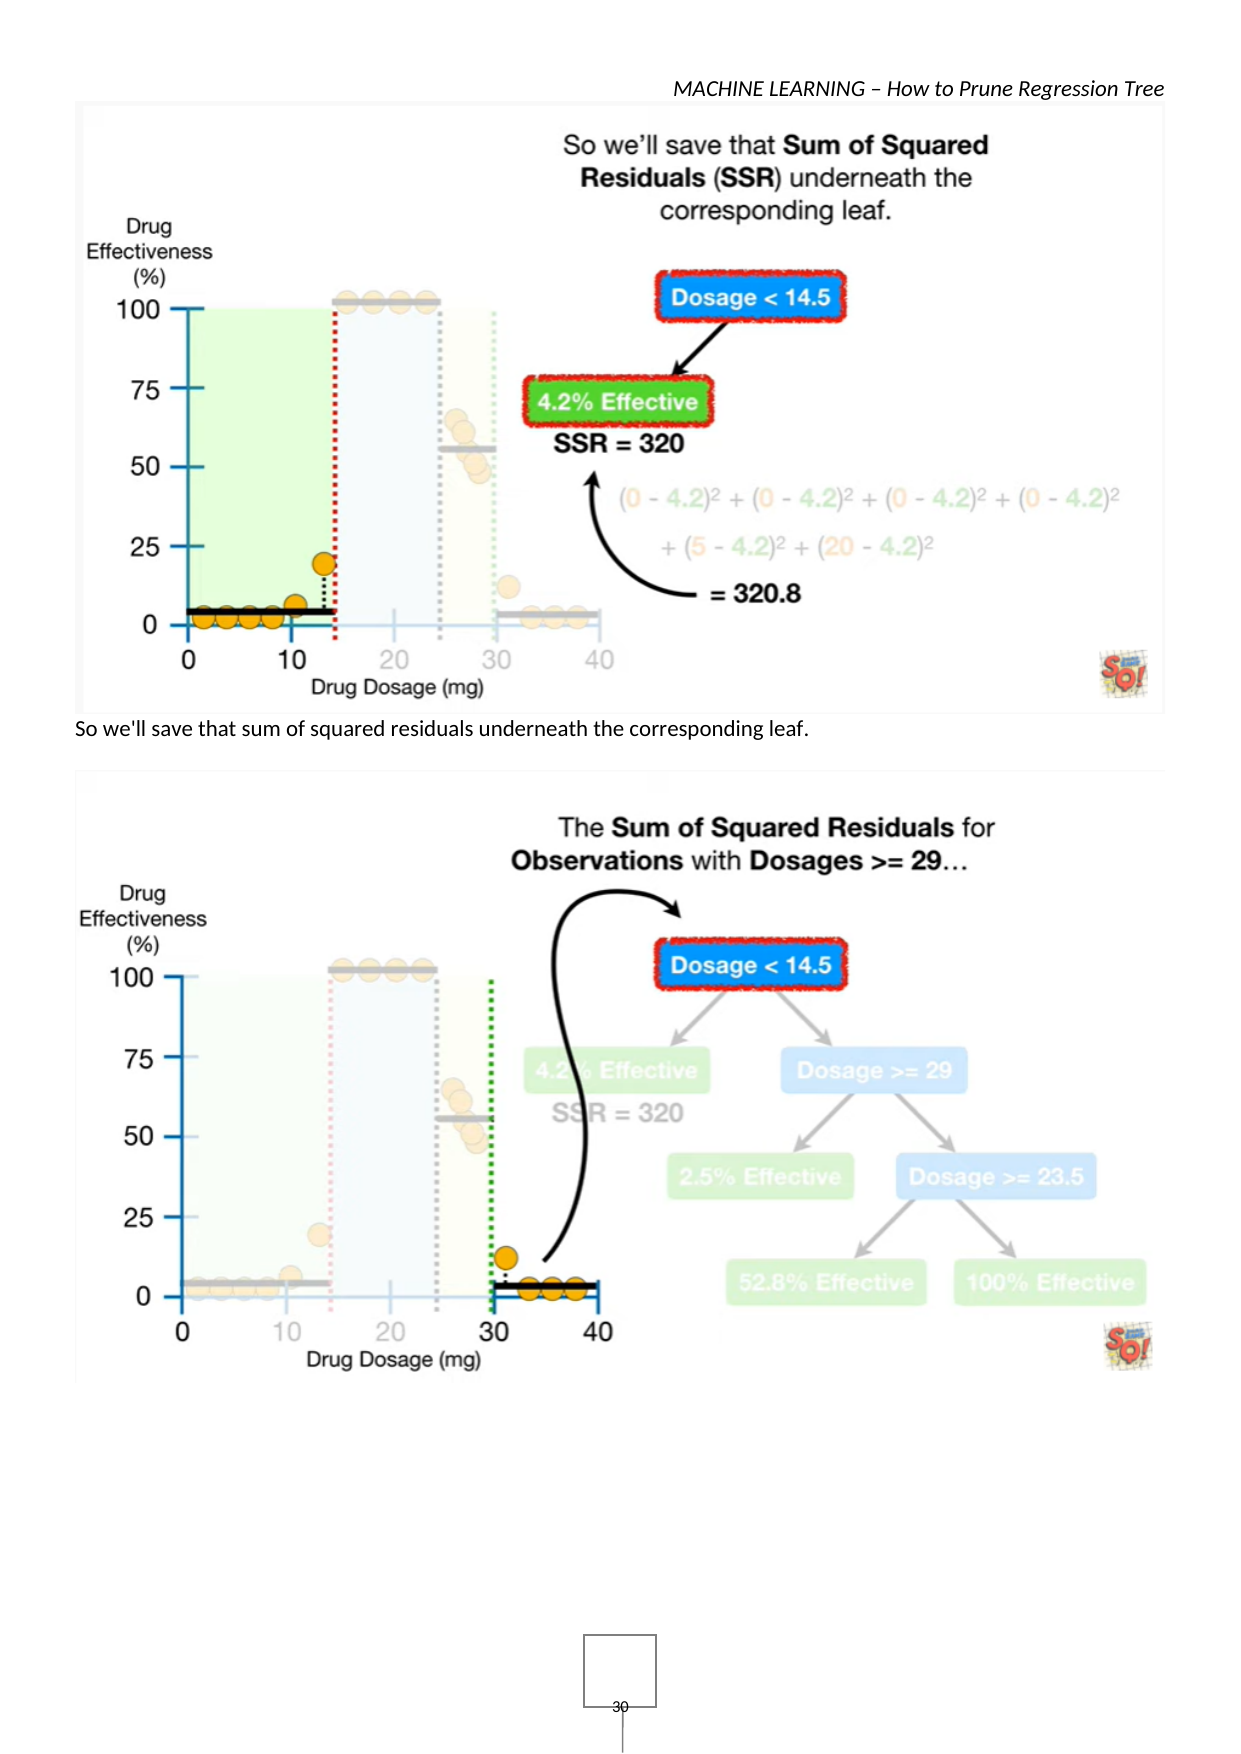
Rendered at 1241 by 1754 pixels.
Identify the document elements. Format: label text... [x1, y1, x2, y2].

text So we'll save that sum of squared residuals underneath the corresponding leaf. [75, 714, 1165, 742]
picture [75, 770, 1166, 1383]
picture [75, 101, 1166, 714]
